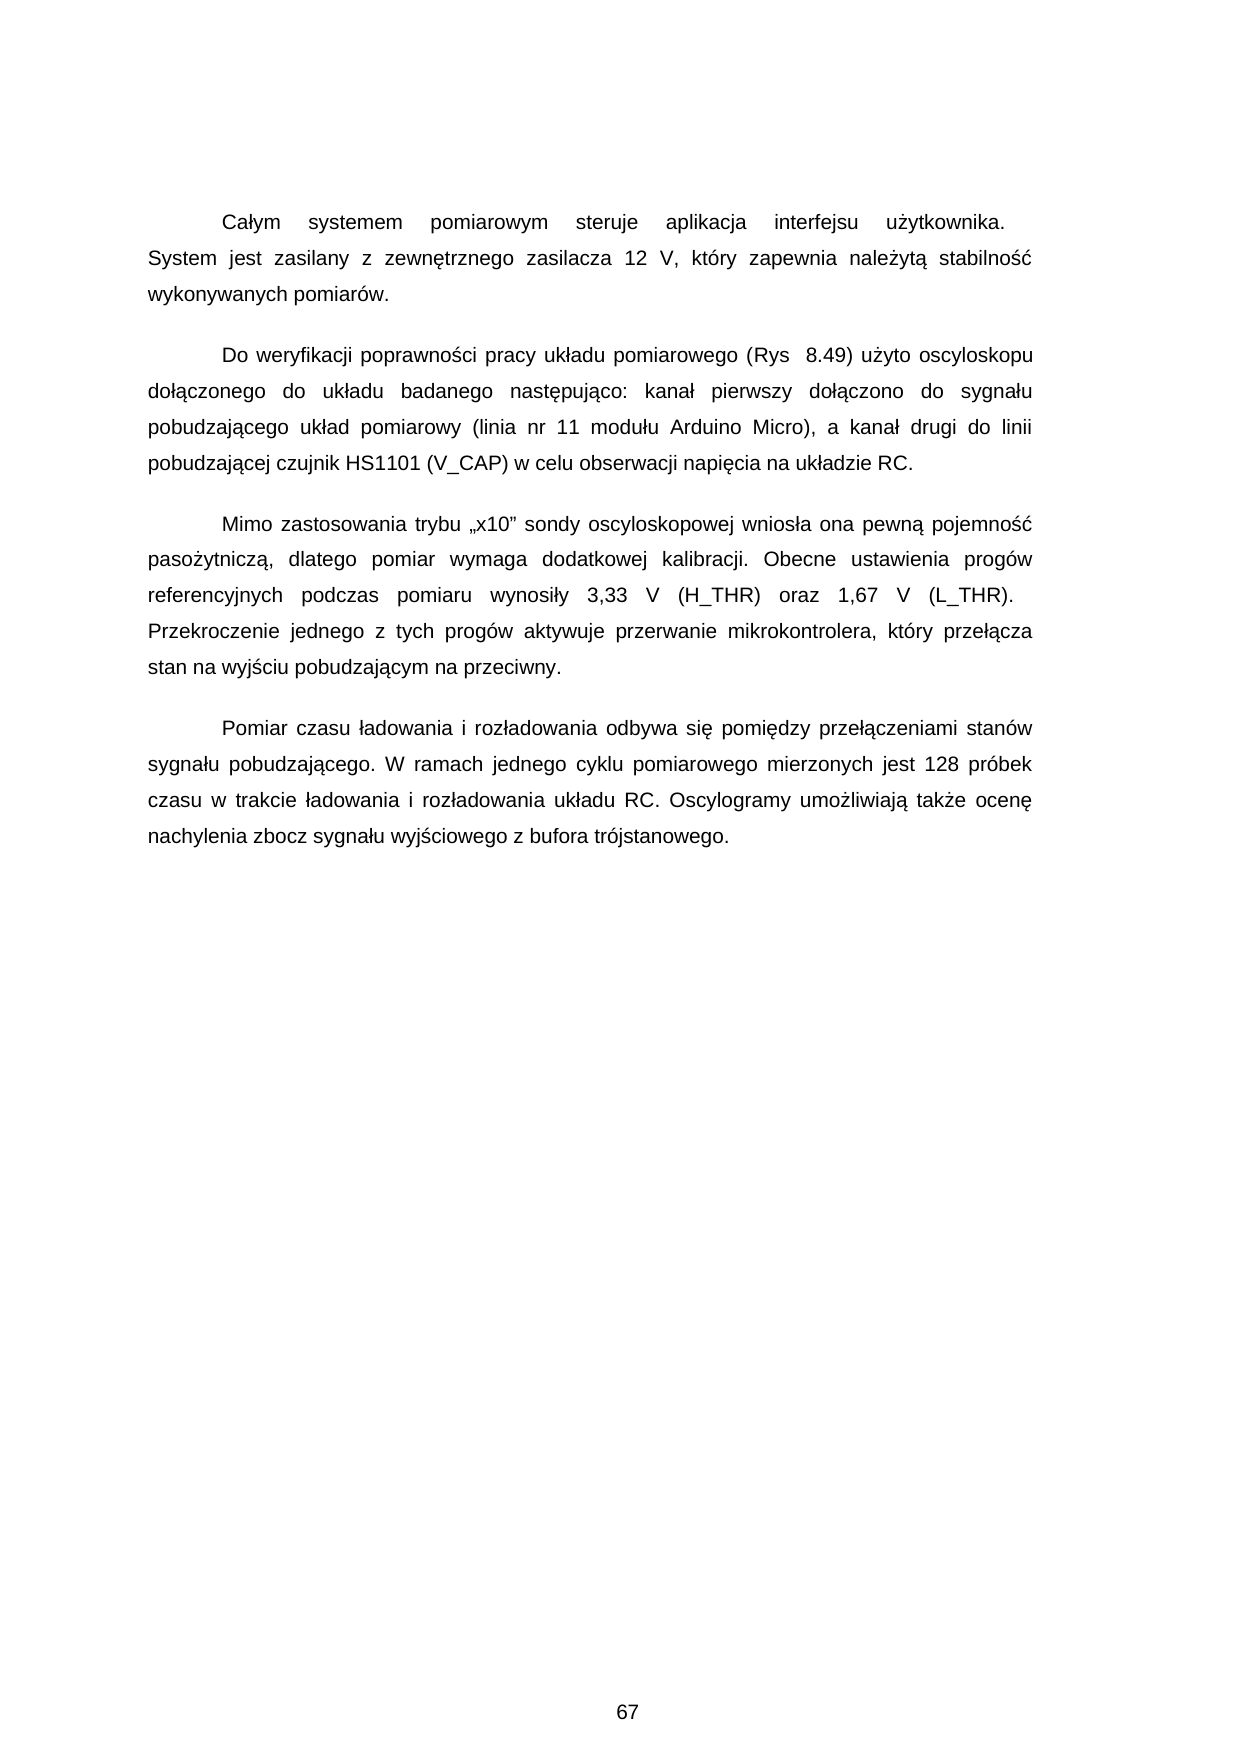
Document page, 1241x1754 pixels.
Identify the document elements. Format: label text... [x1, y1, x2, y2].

text Pomiar czasu ładowania i rozładowania odbywa się pomiędzy przełączeniami stanów sygnału pobudzającego. W ramach jednego cyklu pomiarowego mierzonych jest 128 próbek czasu w trakcie ładowania i rozładowania układu RC. Oscylogramy umożliwiają także ocenę nachylenia zbocz sygnału wyjściowego z bufora trójstanowego. [148, 716, 1033, 848]
text Całym systemem pomiarowym steruje aplikacja interfejsu użytkownika. System jest zasilany z zewnętrznego zasilacza 12 V, który zapewnia należytą stabilność wykonywanych pomiarów. [148, 210, 1033, 306]
text Mimo zastosowania trybu „x10” sondy oscyloskopowej wniosła ona pewną pojemność pasożytniczą, dlatego pomiar wymaga dodatkowej kalibracji. Obecne ustawienia progów referencyjnych podczas pomiaru wynosiły 3,33 V (H_THR) oraz 1,67 V (L_THR). Przekroczenie jednego z tych progów aktywuje przerwanie mikrokontrolera, który przełącza stan na wyjściu pobudzającym na przeciwny. [148, 511, 1033, 679]
